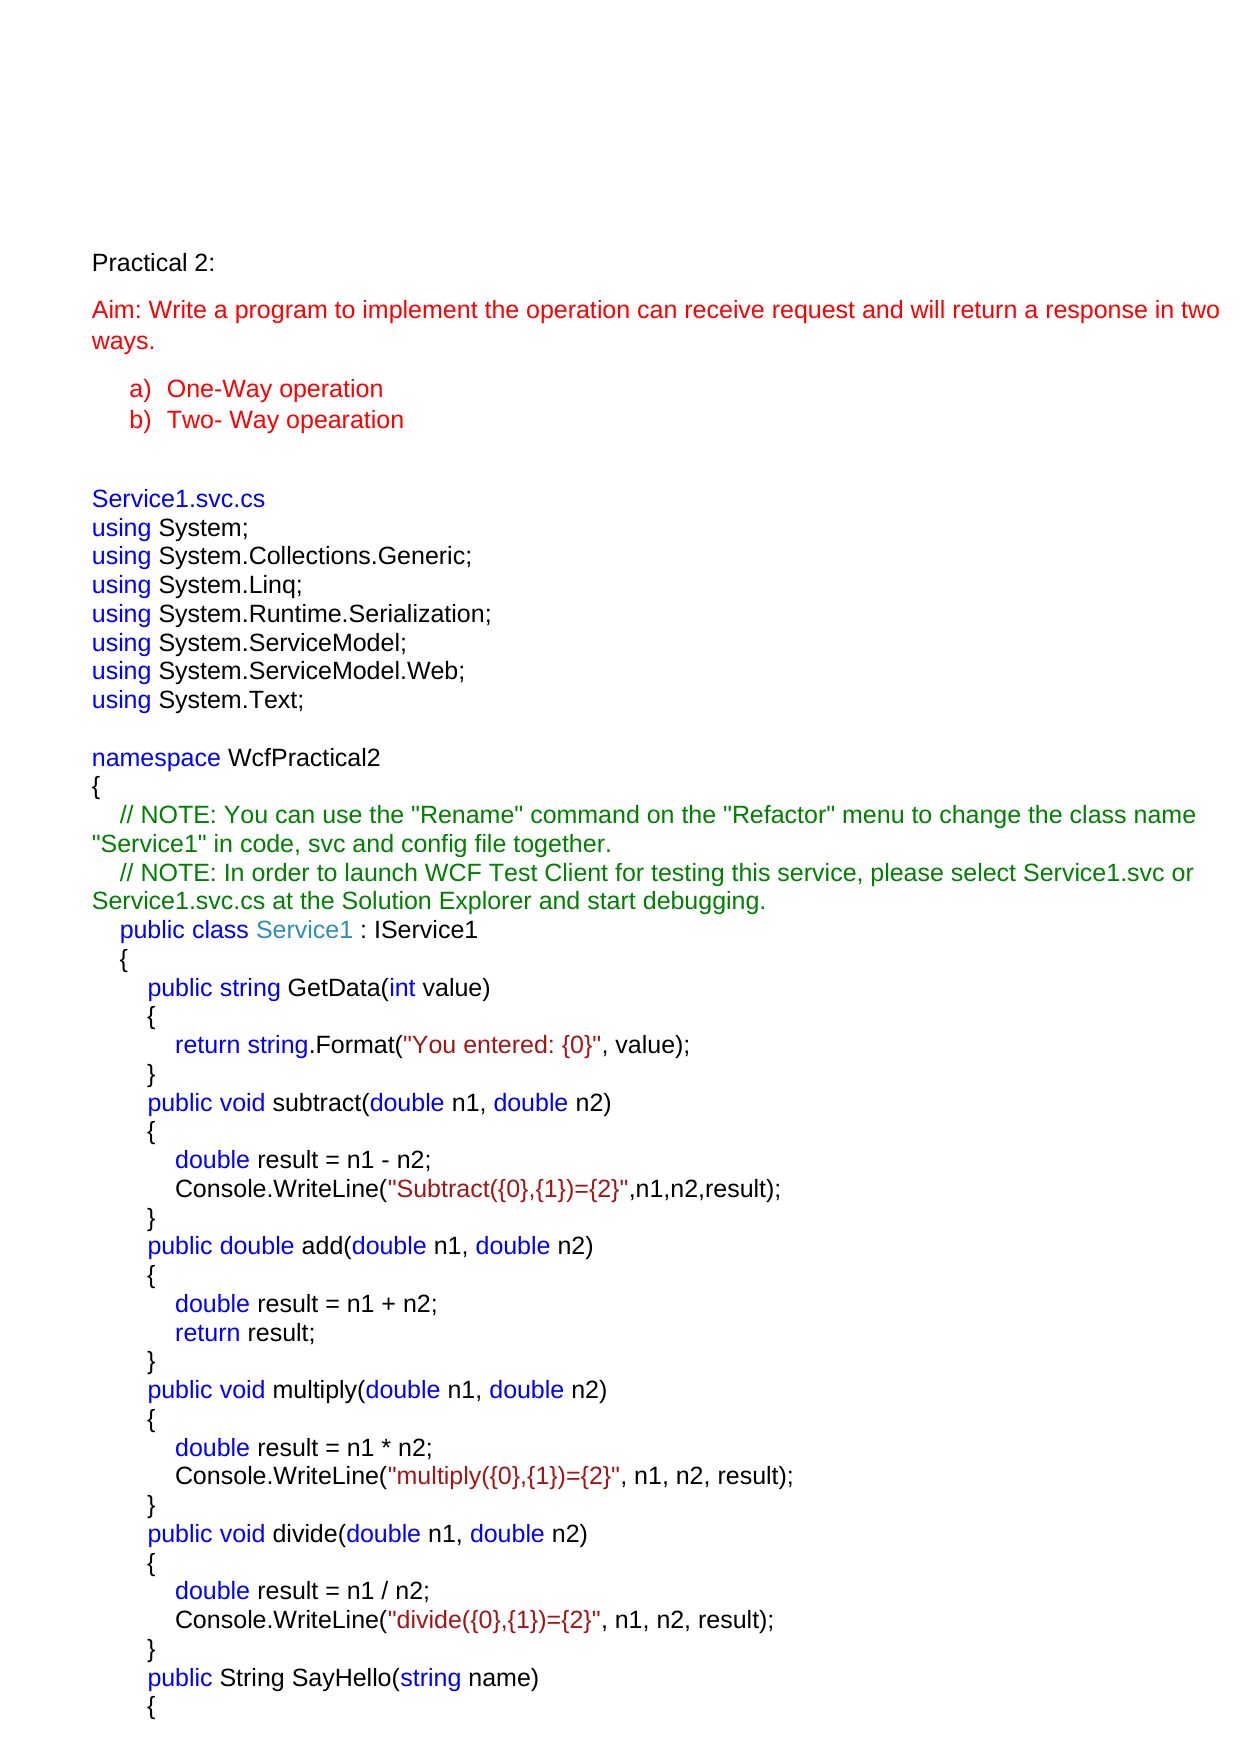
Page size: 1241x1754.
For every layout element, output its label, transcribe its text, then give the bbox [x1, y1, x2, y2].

text double result = n1 * n2; [92, 1432, 1240, 1461]
text } [92, 1202, 1240, 1231]
text Practical 2: [92, 247, 1240, 276]
text using System.Linq; [92, 570, 1240, 599]
text Console.WriteLine("Subtract({0},{1})={2}",n1,n2,result); [92, 1174, 1240, 1202]
text // NOTE: In order to launch WCF Test Client for testing this service, please select Service1.svc or Service1.svc.cs at the Solution Explorer and start debugging. [92, 857, 1240, 915]
list Two- Way opearation [129, 405, 1240, 434]
text Console.WriteLine("divide({0},{1})={2}", n1, n2, result); [92, 1605, 1240, 1634]
text using System.Collections.Generic; [92, 541, 1240, 570]
text { [92, 1001, 1240, 1030]
text { [92, 944, 1240, 972]
text } [92, 1490, 1240, 1519]
text public void multiply(double n1, double n2) [92, 1375, 1240, 1404]
text using System; [92, 512, 1240, 541]
text } [92, 1634, 1240, 1662]
text double result = n1 - n2; [92, 1145, 1240, 1174]
text { [92, 1260, 1240, 1289]
text Service1.svc.cs [92, 484, 1240, 512]
text Console.WriteLine("multiply({0},{1})={2}", n1, n2, result); [92, 1461, 1240, 1490]
text { [92, 771, 1240, 800]
text using System.Text; [92, 685, 1240, 714]
text return string.Format("You entered: {0}", value); [92, 1030, 1240, 1059]
text namespace WcfPractical2 [92, 742, 1240, 771]
text using System.ServiceModel.Web; [92, 656, 1240, 685]
text double result = n1 + n2; [92, 1289, 1240, 1317]
text } [92, 1059, 1240, 1087]
text double result = n1 / n2; [92, 1576, 1240, 1605]
text } [92, 1346, 1240, 1375]
text { [92, 1691, 1240, 1720]
text public void subtract(double n1, double n2) [92, 1087, 1240, 1116]
list One-Way operation [129, 374, 1240, 403]
text { [92, 1547, 1240, 1576]
text return result; [92, 1317, 1240, 1346]
text public class Service1 : IService1 [92, 915, 1240, 944]
text { [92, 1404, 1240, 1432]
text public string GetData(int value) [92, 972, 1240, 1001]
text public void divide(double n1, double n2) [92, 1519, 1240, 1547]
text // NOTE: You can use the "Rename" command on the "Refactor" menu to change the class name "Service1" in code, svc and config file together. [92, 800, 1240, 857]
text public double add(double n1, double n2) [92, 1231, 1240, 1260]
text Aim: Write a program to implement the operation can receive request and will return a response in two ways. [92, 295, 1240, 355]
text using System.ServiceModel; [92, 627, 1240, 656]
text using System.Runtime.Serialization; [92, 599, 1240, 627]
text public String SayHello(string name) [92, 1662, 1240, 1691]
text { [92, 1116, 1240, 1145]
